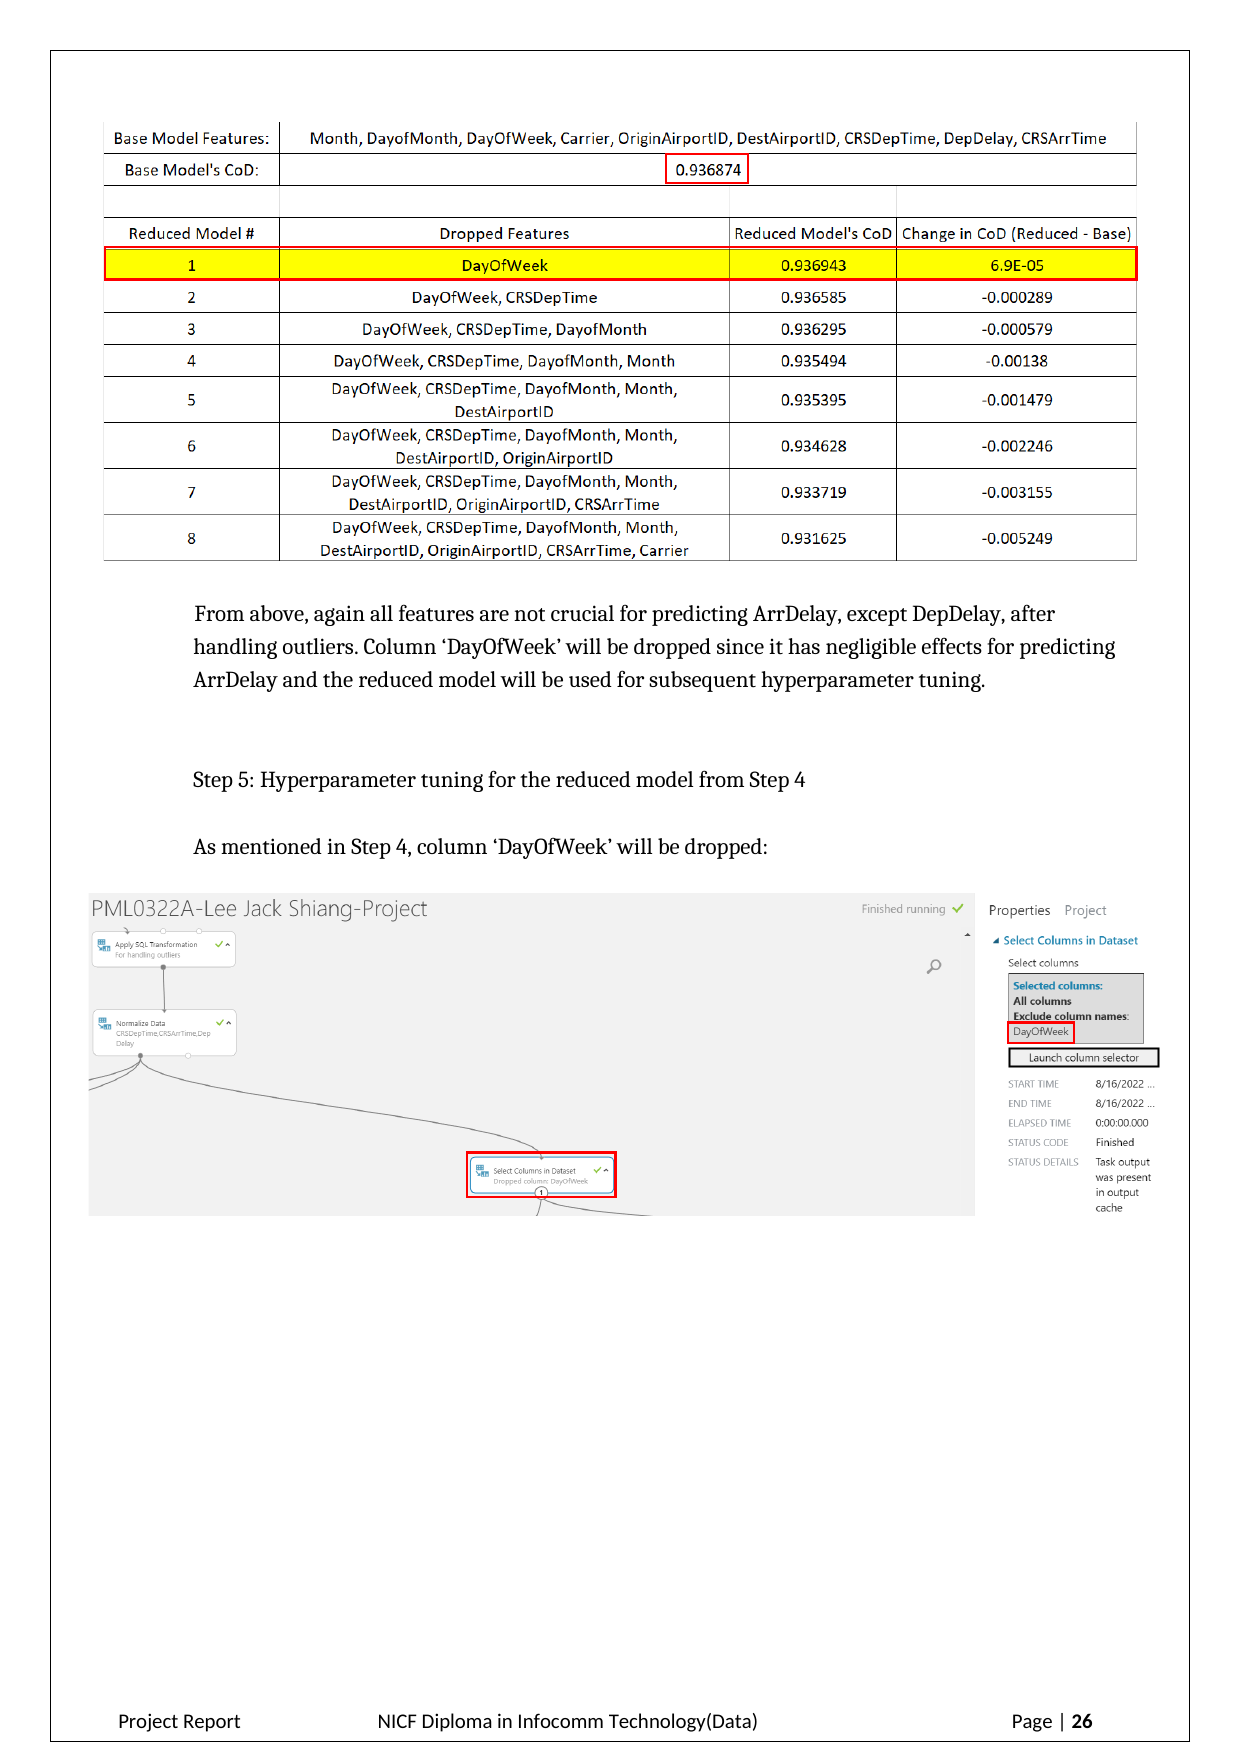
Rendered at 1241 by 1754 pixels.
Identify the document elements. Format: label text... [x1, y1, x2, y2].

picture [88, 893, 1165, 1216]
list As mentioned in Step 4, column ‘DayOfWeek’ will be dropped: [193, 827, 1122, 860]
list Step 5: Hyperparameter tuning for the reduced model from Step 4 [193, 760, 1122, 793]
list From above, again all features are not crucial for predicting ArrDelay, except DepDelay, after handling outliers. Column ‘DayOfWeek’ will be dropped since it has negligible effects for predicting ArrDelay and the reduced model will be used for subsequent hyperparameter tuning. [193, 593, 1122, 693]
